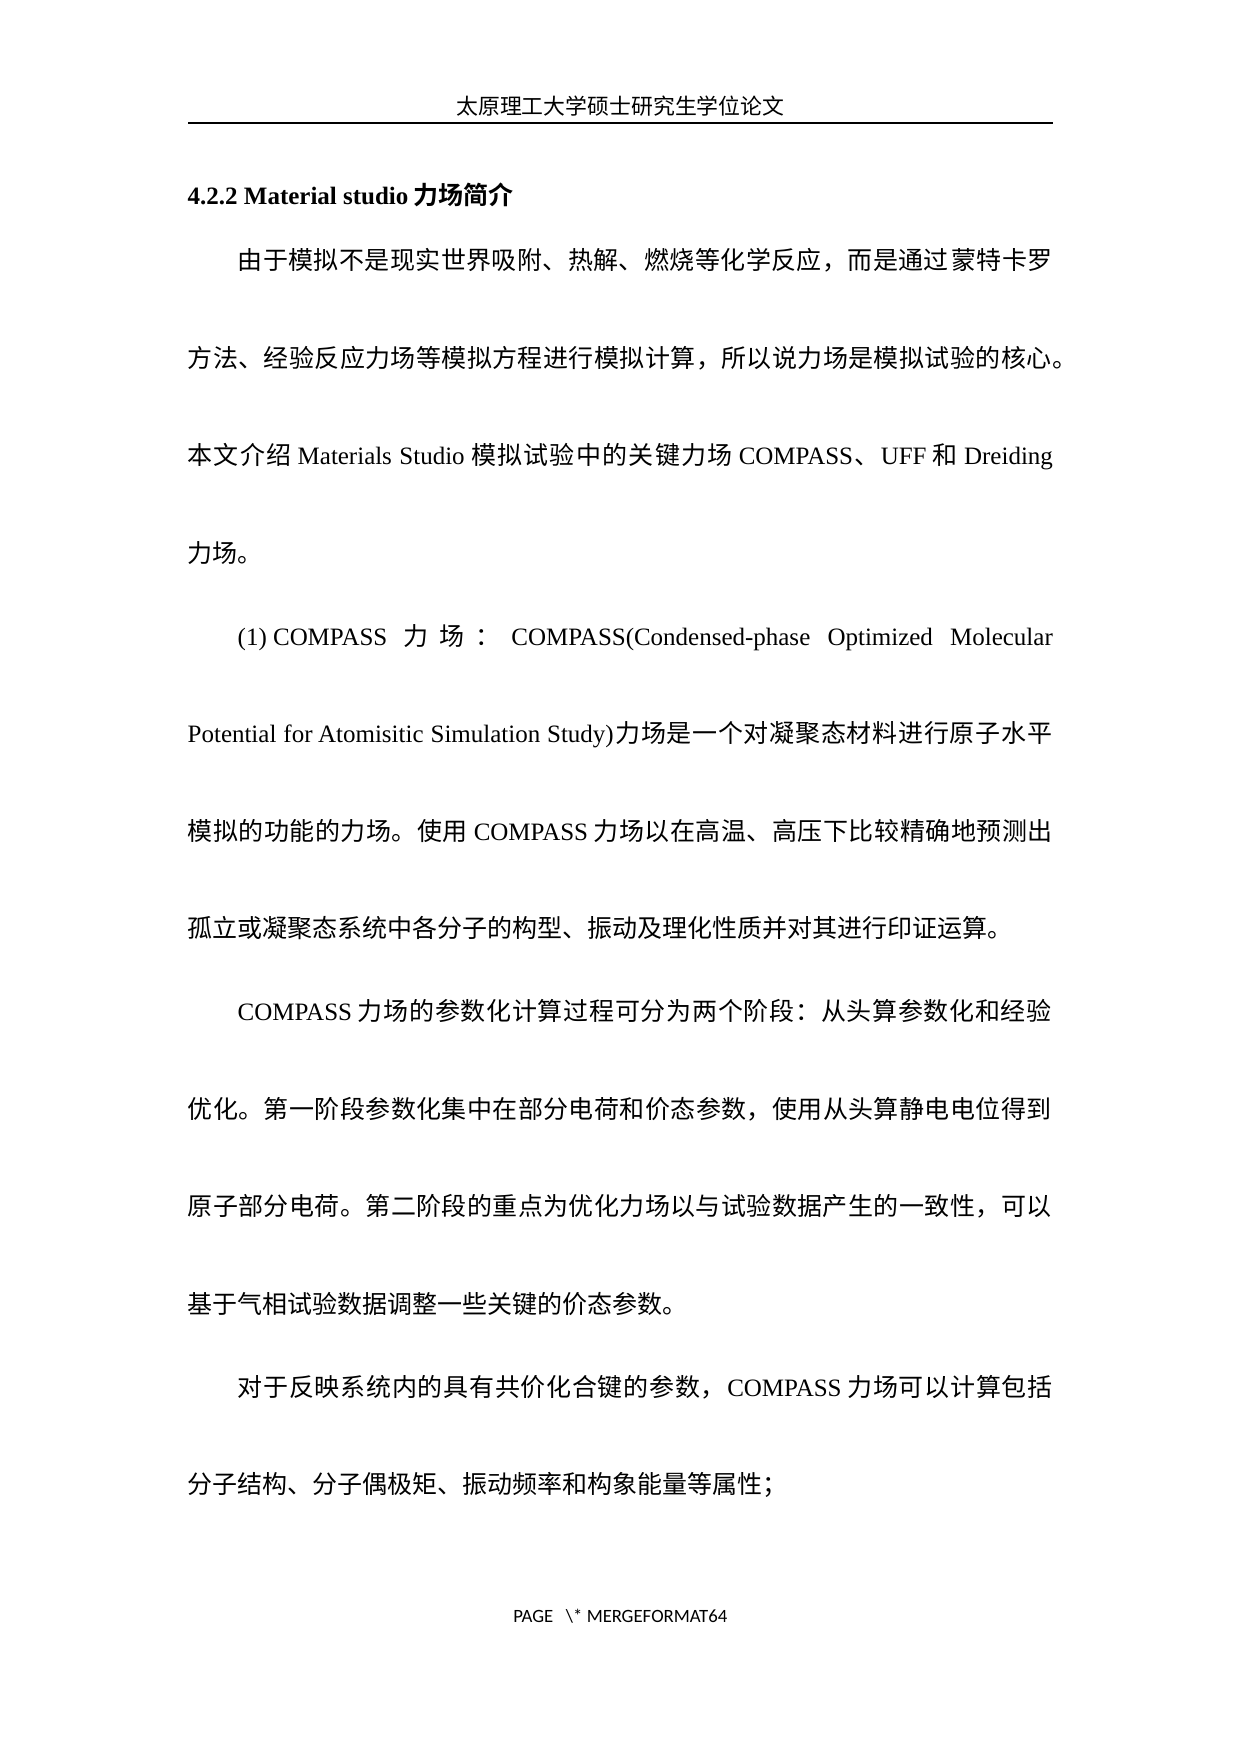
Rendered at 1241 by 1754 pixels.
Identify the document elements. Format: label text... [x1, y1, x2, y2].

text 4.2.2 Material studio力场简介 [187, 161, 1053, 226]
text 由于模拟不是现实世界吸附、热解、燃烧等化学反应，而是通过蒙特卡罗方法、经验反应力场等模拟方程进行模拟计算，所以说力场是模拟试验的核心。本文介绍Materials Studio模拟试验中的关键力场COMPASS、UFF和Dreiding力场。 [187, 226, 1053, 584]
list COMPASS力场：COMPASS(Condensed-phase Optimized Molecular Potential for Atomisitic Simulation Study)力场是一个对凝聚态材料进行原子水平模拟的功能的力场。使用COMPASS力场以在高温、高压下比较精确地预测出孤立或凝聚态系统中各分子的构型、振动及理化性质并对其进行印证运算。 [187, 602, 1053, 959]
text 对于反映系统内的具有共价化合键的参数，COMPASS力场可以计算包括分子结构、分子偶极矩、振动频率和构象能量等属性； [187, 1353, 1053, 1516]
text COMPASS力场的参数化计算过程可分为两个阶段：从头算参数化和经验优化。第一阶段参数化集中在部分电荷和价态参数，使用从头算静电电位得到原子部分电荷。第二阶段的重点为优化力场以与试验数据产生的一致性，可以基于气相试验数据调整一些关键的价态参数。 [187, 977, 1053, 1335]
